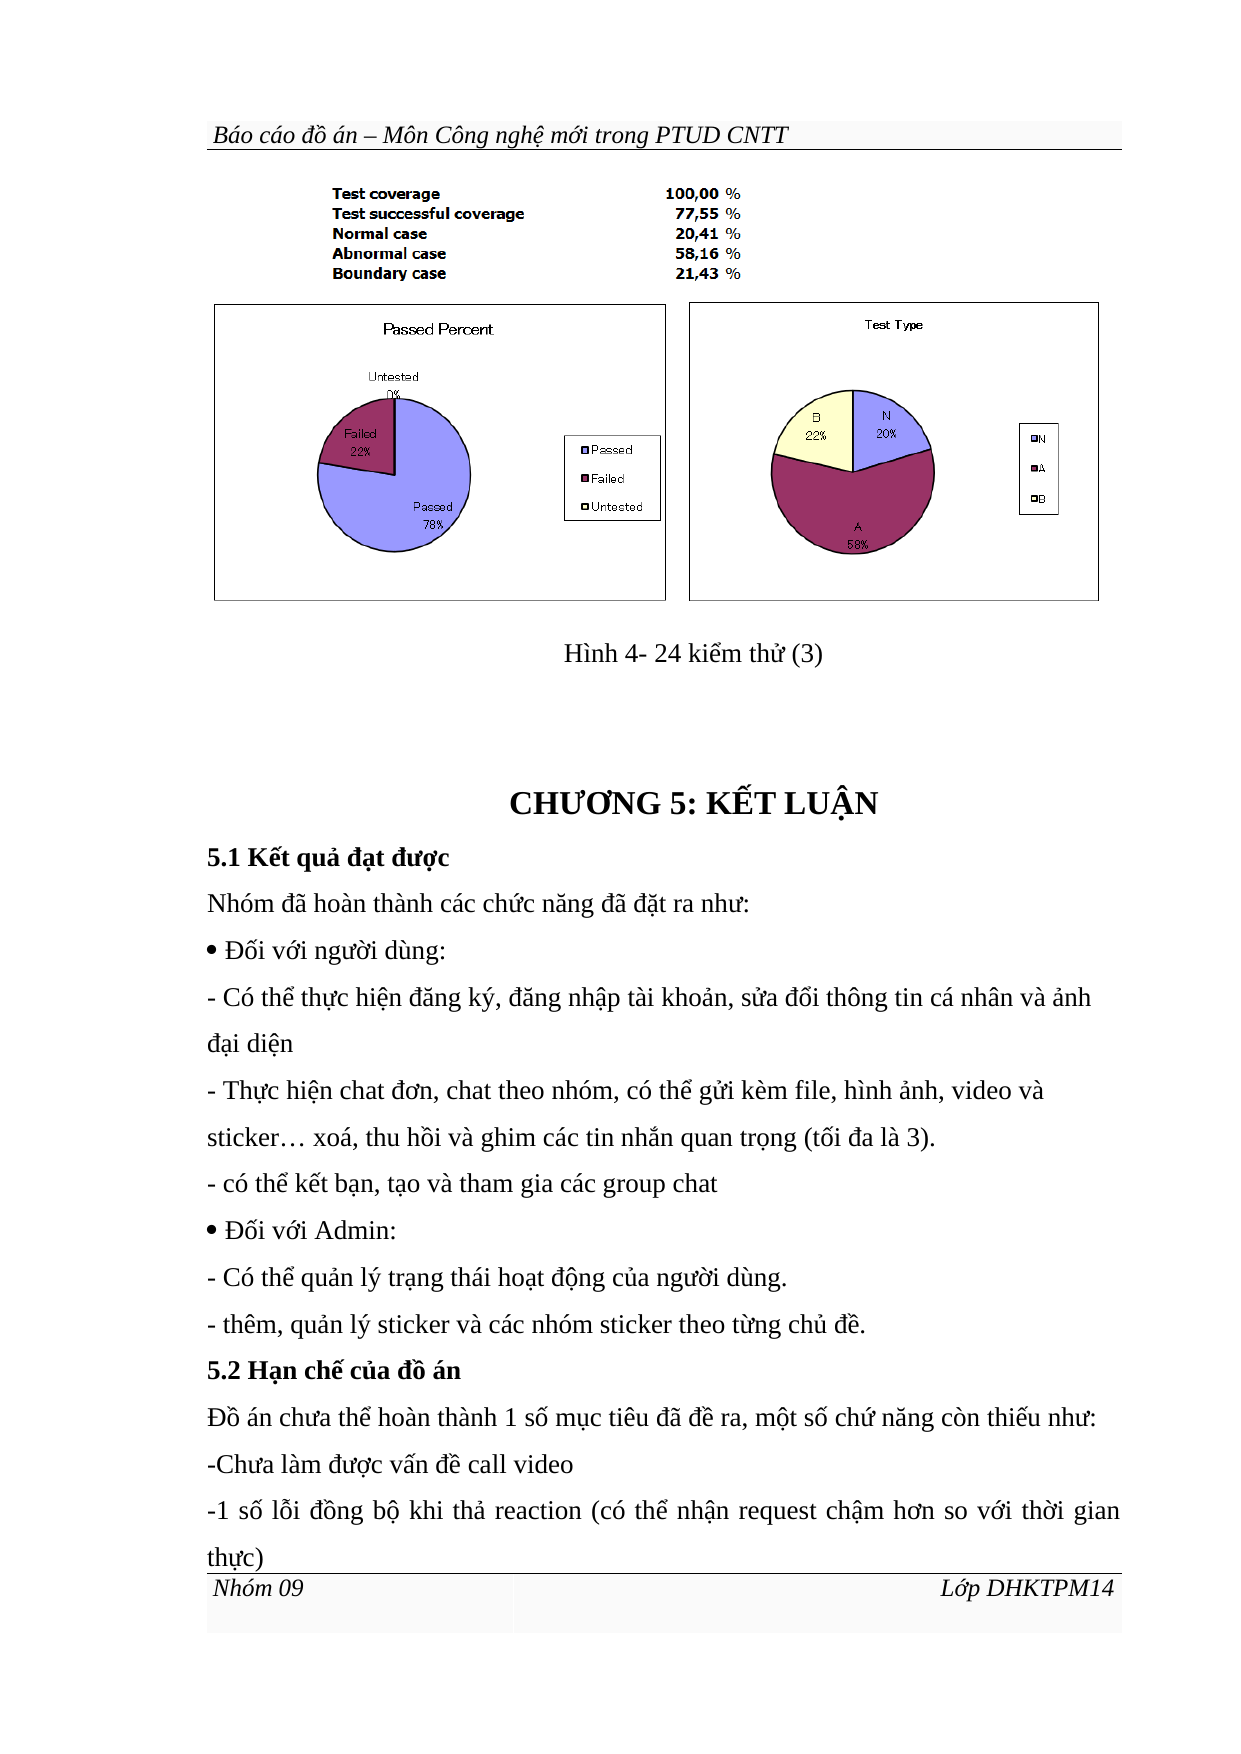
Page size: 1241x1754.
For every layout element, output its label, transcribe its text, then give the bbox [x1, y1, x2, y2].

subtitle : KẾT LUẬN [207, 783, 1122, 821]
text - Có thể quản lý trạng thái hoạt động của người dùng. [207, 1261, 1122, 1292]
text Đồ án chưa thể hoàn thành 1 số mục tiêu đã đề ra, một số chứ năng còn thiếu như: [207, 1401, 1122, 1432]
text - Có thể thực hiện đăng ký, đăng nhập tài khoản, sửa đổi thông tin cá nhân và ảnh đại diện [207, 981, 1122, 1059]
text Đối với người dùng: [207, 934, 1122, 965]
subtitle Kết quả đạt được [207, 841, 1122, 872]
text - thêm, quản lý sticker và các nhóm sticker theo từng chủ đề. [207, 1308, 1122, 1339]
subtitle Hạn chế của đồ án [207, 1354, 1122, 1386]
text - Thực hiện chat đơn, chat theo nhóm, có thể gửi kèm file, hình ảnh, video và sticker… xoá, thu hồi và ghim các tin nhắn quan trọng (tối đa là 3). [207, 1074, 1122, 1152]
text -Chưa làm được vấn đề call video [207, 1448, 1122, 1479]
text Nhóm đã hoàn thành các chức năng đã đặt ra như: [207, 887, 1122, 918]
picture [206, 179, 1122, 628]
text -1 số lỗi đồng bộ khi thả reaction (có thể nhận request chậm hơn so với thời gian thực) [207, 1494, 1122, 1572]
text Đối với Admin: [207, 1214, 1122, 1245]
text - có thể kết bạn, tạo và tham gia các group chat [207, 1167, 1122, 1199]
